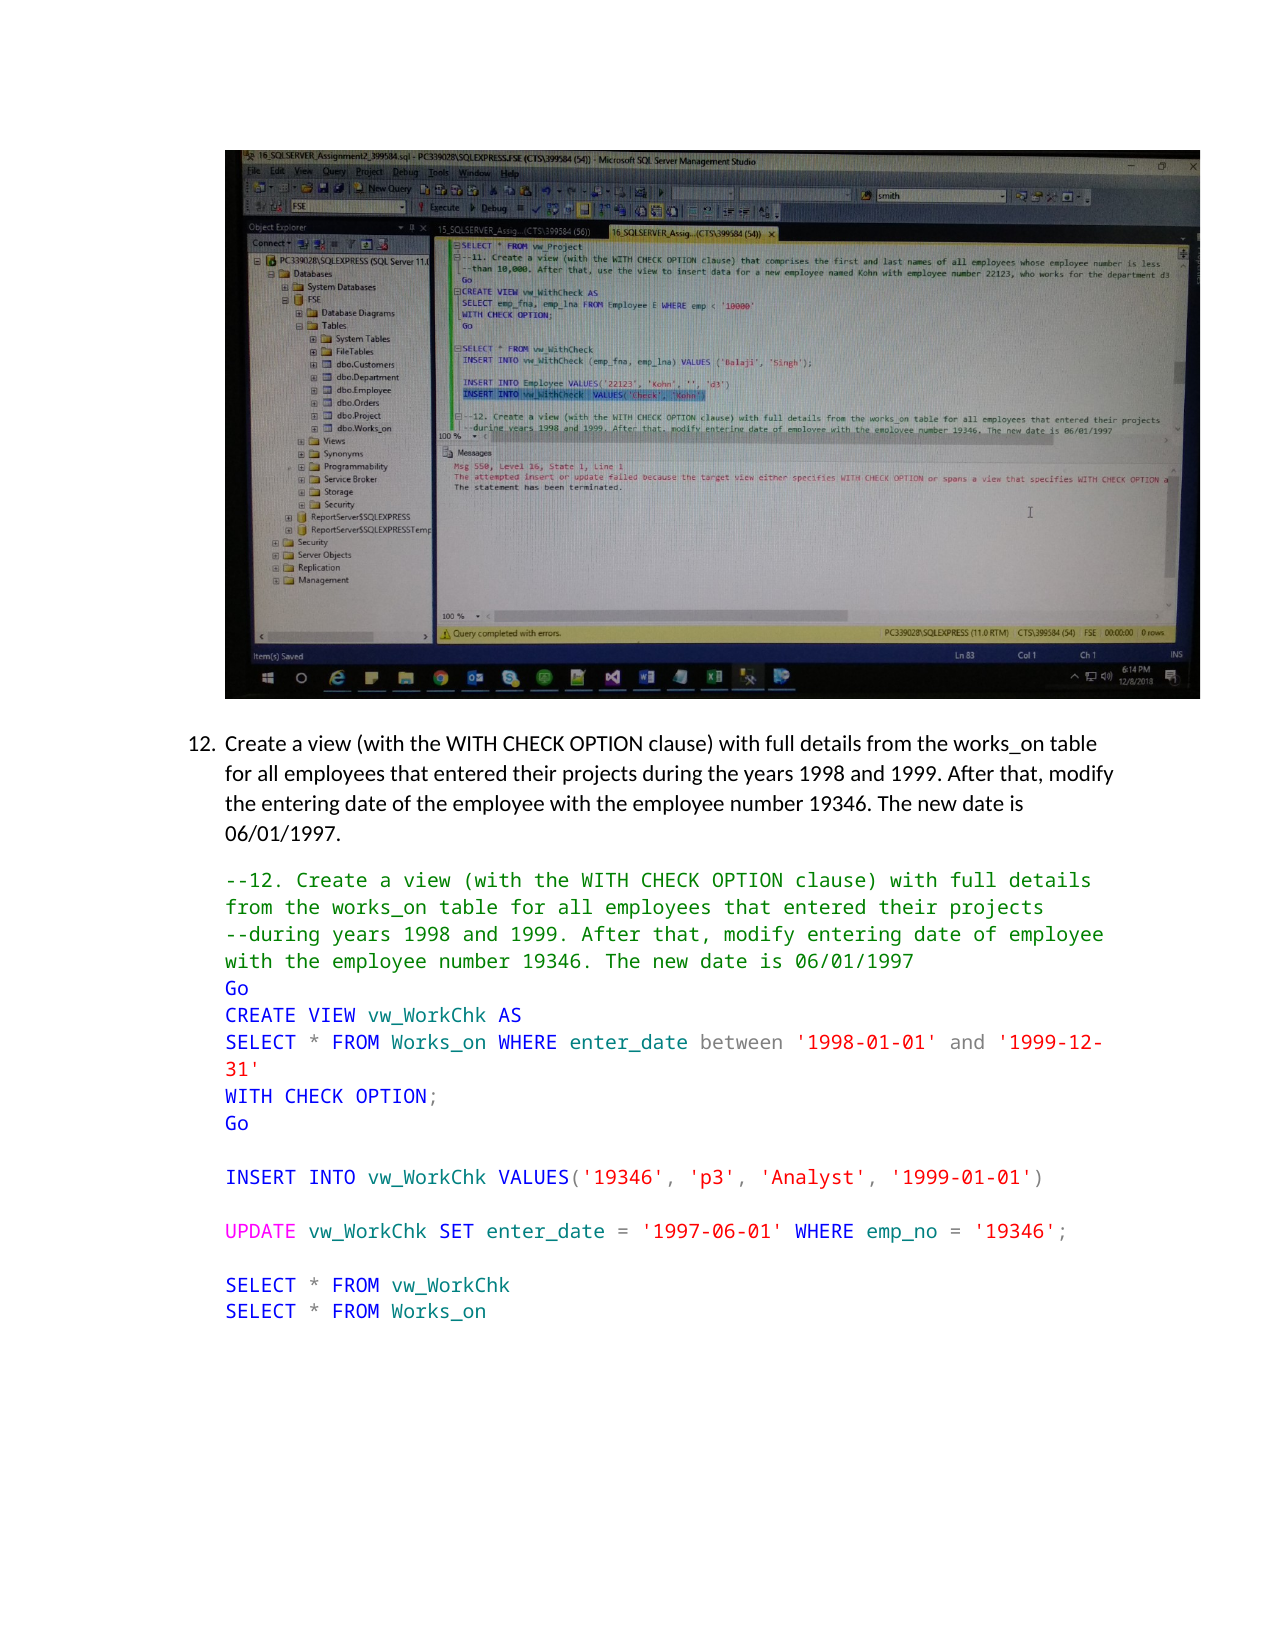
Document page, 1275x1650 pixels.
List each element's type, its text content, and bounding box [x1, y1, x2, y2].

text --during years 1998 and 1999. After that, modify entering date of employee with the employee number 19346. The new date is 06/01/1997 [225, 920, 1125, 974]
list Create a view (with the WITH CHECK OPTION clause) with full details from the works_on table for all employees that entered their projects during the years 1998 and 1999. After that, modify the entering date of the employee with the employee number 19346. The new date is 06/01/1997. [187, 729, 1125, 847]
text WITH CHECK OPTION; [225, 1082, 1125, 1109]
picture [225, 150, 1200, 699]
text SELECT * FROM Works_on [225, 1298, 1125, 1325]
text CREATE VIEW vw_WorkChk AS [225, 1001, 1125, 1028]
text Go [225, 1109, 1125, 1136]
text Go [225, 974, 1125, 1001]
text UPDATE vw_WorkChk SET enter_date = '1997-06-01' WHERE emp_no = '19346'; [225, 1217, 1125, 1244]
text INSERT INTO vw_WorkChk VALUES('19346', 'p3', 'Analyst', '1999-01-01') [225, 1163, 1125, 1190]
text SELECT * FROM vw_WorkChk [225, 1271, 1125, 1298]
text SELECT * FROM Works_on WHERE enter_date between '1998-01-01' and '1999-12-31' [225, 1028, 1125, 1082]
text --12. Create a view (with the WITH CHECK OPTION clause) with full details from the works_on table for all employees that entered their projects [225, 866, 1125, 920]
